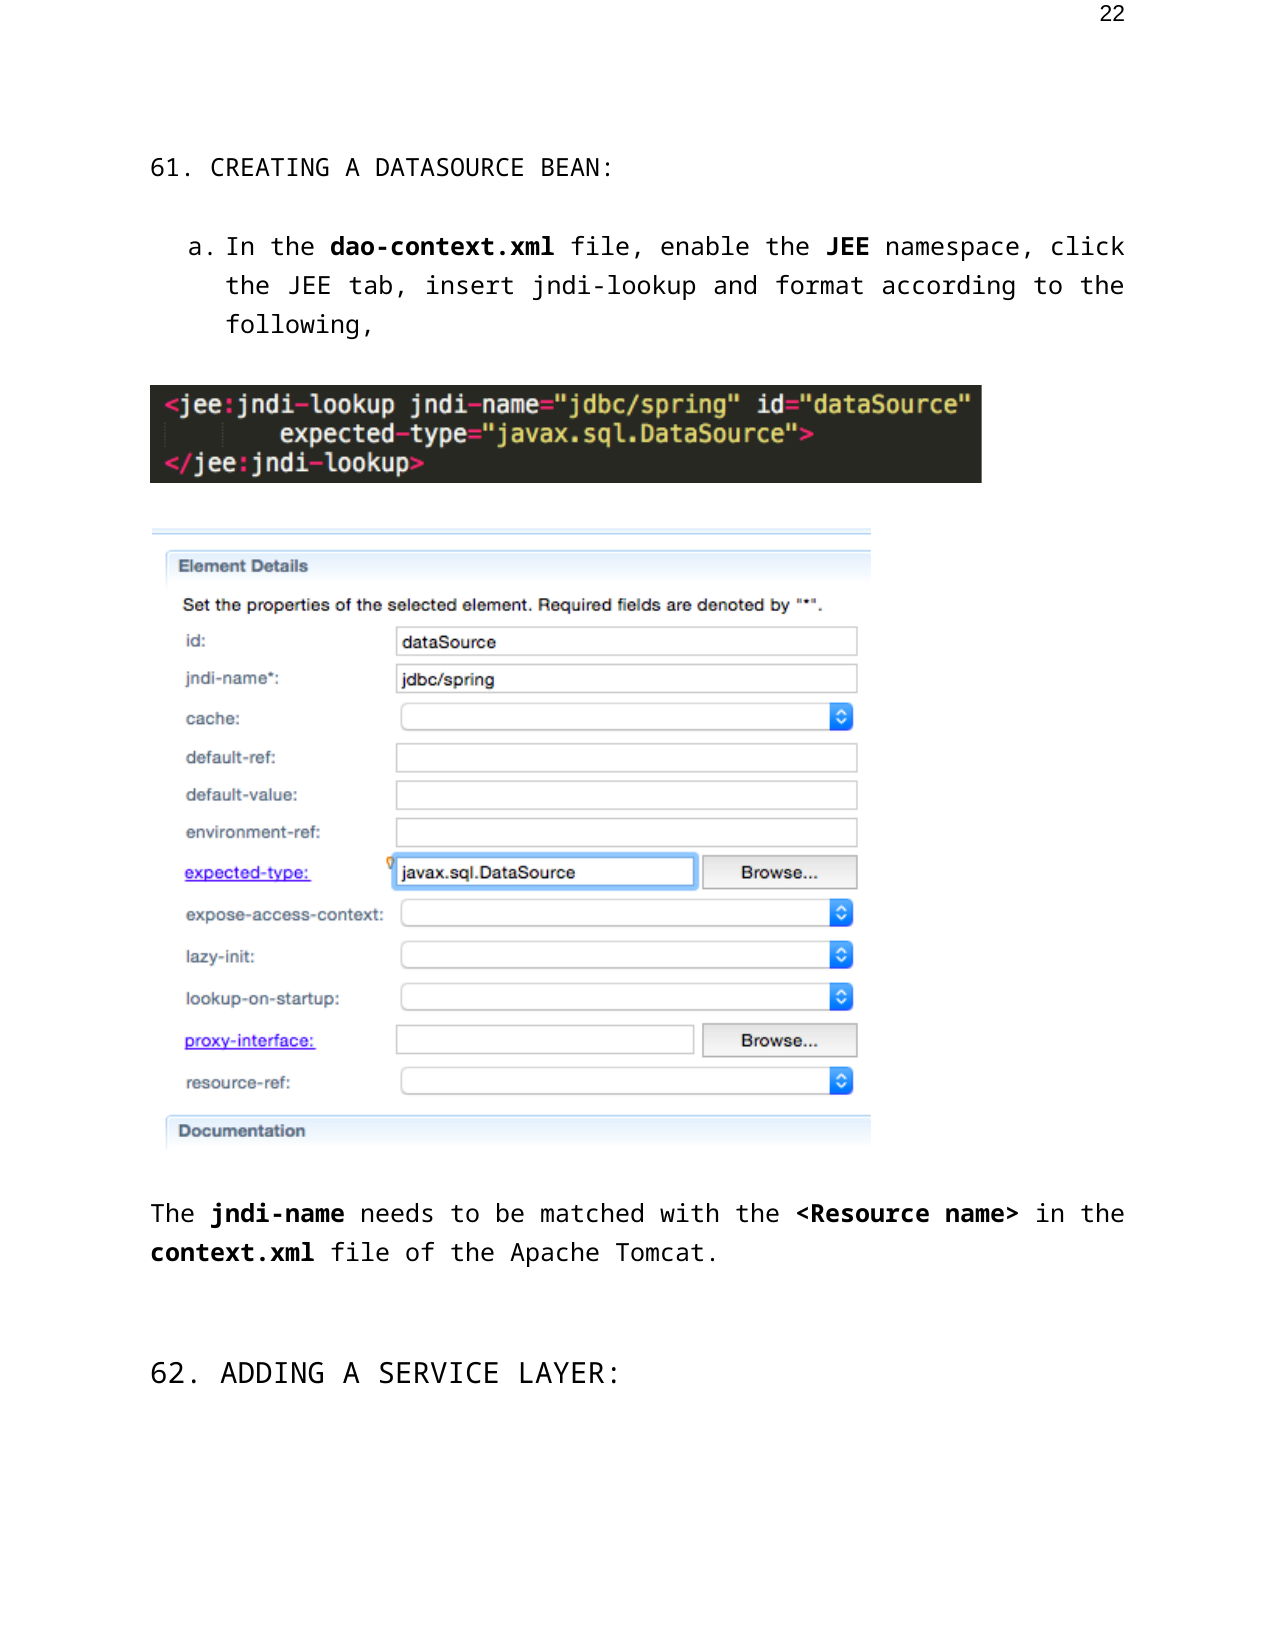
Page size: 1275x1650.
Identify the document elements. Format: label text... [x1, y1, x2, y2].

text The jndi-name needs to be matched with the <Resource name> in the context.xml file of the Apache Tomcat. [150, 1195, 1125, 1268]
picture [152, 528, 871, 1150]
text 61. CREATING A DATASOURCE BEAN: [150, 150, 1125, 184]
picture [150, 385, 982, 483]
text 62. ADDING A SERVICE LAYER: [150, 1352, 1125, 1392]
list In the dao-context.xml file, enable the JEE namespace, click the JEE tab, insert jndi-lookup and format according to the following, [187, 228, 1125, 341]
